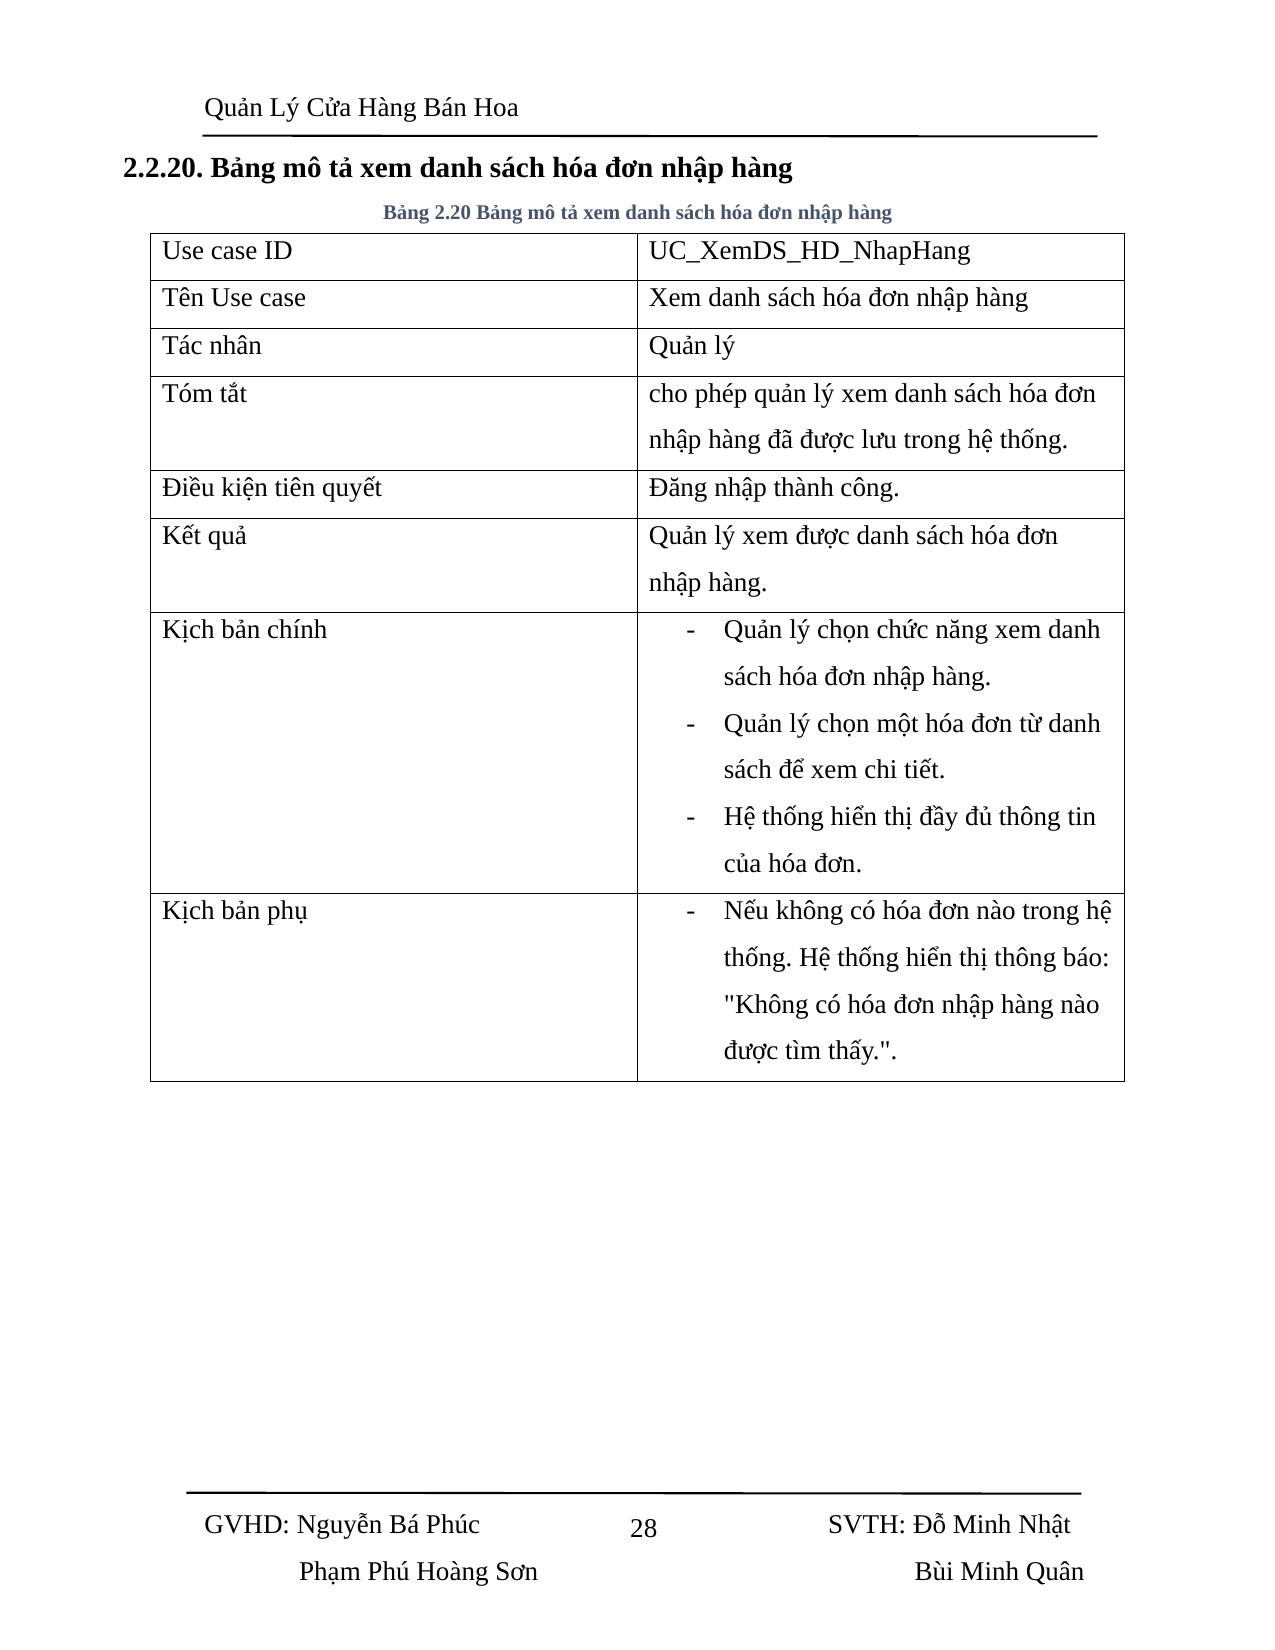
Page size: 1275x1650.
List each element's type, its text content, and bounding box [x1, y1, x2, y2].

table_cell Tên Use case [151, 281, 637, 328]
table_cell Quản lý [638, 329, 1124, 376]
table_cell Điều kiện tiên quyết [151, 471, 637, 518]
table_cell cho phép quản lý xem danh sách hóa đơn nhập hàng đã được lưu trong hệ thống. [638, 377, 1124, 470]
table_header UC_XemDS_HD_NhapHang [638, 234, 1124, 280]
table_cell Tác nhân [151, 329, 637, 376]
subtitle Bảng mô tả xem danh sách hóa đơn nhập hàng [123, 150, 1125, 183]
table_cell Quản lý chọn chức năng xem danh sách hóa đơn nhập hàng. Quản lý chọn một hóa đơn từ danh sách để xem chi tiết. Hệ thống hiển thị đầy đủ thông tin của hóa đơn. [638, 613, 1124, 893]
table_cell Tóm tắt [151, 377, 637, 470]
table_cell Kịch bản phụ [151, 894, 637, 1081]
text Bảng 2.20 Bảng mô tả xem danh sách hóa đơn nhập hàng [150, 200, 1125, 224]
table_cell Kịch bản chính [151, 613, 637, 893]
table_cell Xem danh sách hóa đơn nhập hàng [638, 281, 1124, 328]
table_cell Đăng nhập thành công. [638, 471, 1124, 518]
table_header Use case ID [151, 234, 637, 280]
table_cell Quản lý xem được danh sách hóa đơn nhập hàng. [638, 519, 1124, 612]
table_cell Kết quả [151, 519, 637, 612]
table_cell Nếu không có hóa đơn nào trong hệ thống. Hệ thống hiển thị thông báo: "Không có hóa đơn nhập hàng nào được tìm thấy.". [638, 894, 1124, 1081]
